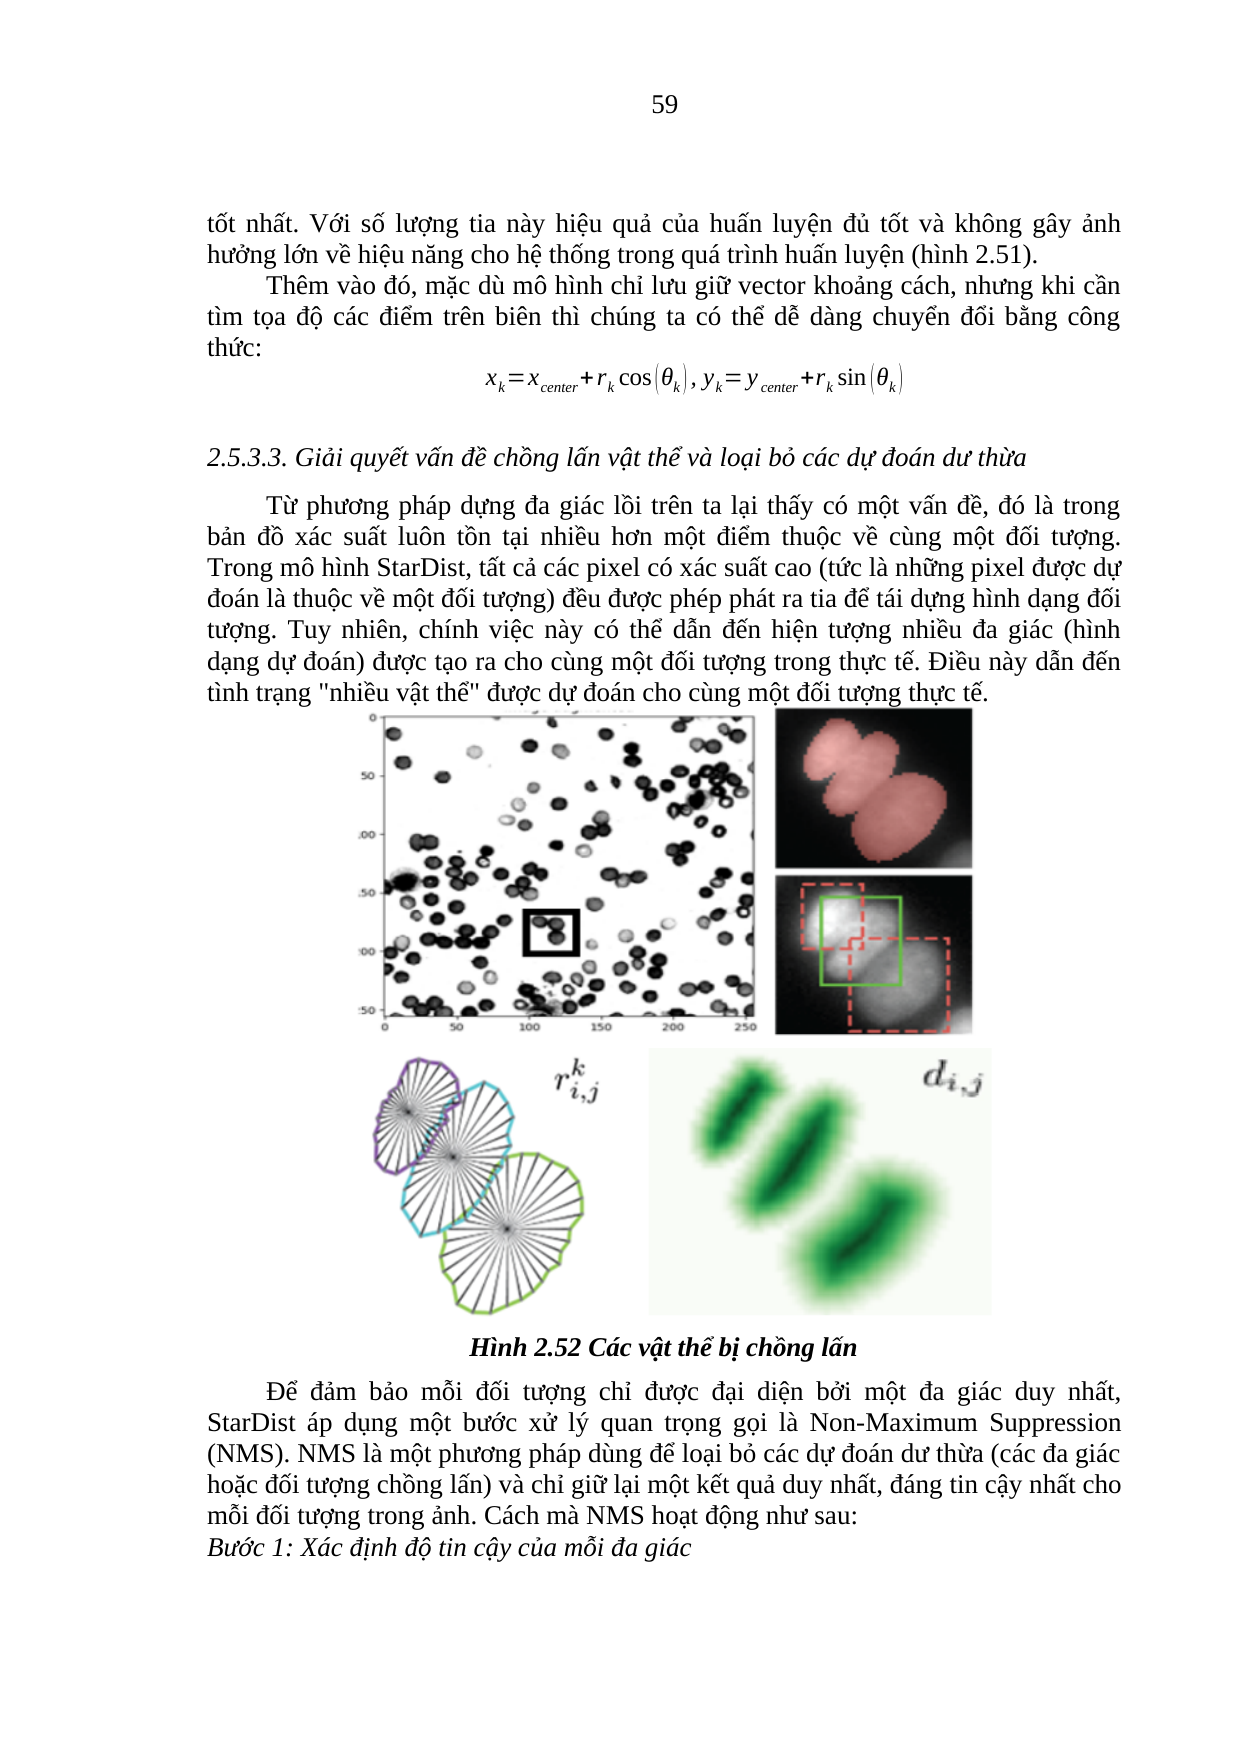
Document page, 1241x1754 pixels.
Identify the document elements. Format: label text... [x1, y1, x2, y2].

text Thêm vào đó, mặc dù mô hình chỉ lưu giữ vector khoảng cách, nhưng khi cần tìm tọa độ các điểm trên biên thì chúng ta có thể dễ dàng chuyển đổi bằng công thức: [207, 269, 1122, 362]
text Từ phương pháp dựng đa giác lồi trên ta lại thấy có một vấn đề, đó là trong bản đồ xác suất luôn tồn tại nhiều hơn một điểm thuộc về cùng một đối tượng. Trong mô hình StarDist, tất cả các pixel có xác suất cao (tức là những pixel được dự đoán là thuộc về một đối tượng) đều được phép phát ra tia để tái dựng hình dạng đối tượng. Tuy nhiên, chính việc này có thể dẫn đến hiện tượng nhiều đa giác (hình dạng dự đoán) được tạo ra cho cùng một đối tượng trong thực tế. Điều này dẫn đến tình trạng "nhiều vật thể" được dự đoán cho cùng một đối tượng thực tế. [207, 489, 1122, 707]
text Để đảm bảo mỗi đối tượng chỉ được đại diện bởi một đa giác duy nhất, StarDist áp dụng một bước xử lý quan trọng gọi là Non-Maximum Suppression (NMS). NMS là một phương pháp dùng để loại bỏ các dự đoán dư thừa (các đa giác hoặc đối tượng chồng lấn) và chỉ giữ lại một kết quả duy nhất, đáng tin cậy nhất cho mỗi đối tượng trong ảnh. Cách mà NMS hoạt động như sau: [207, 1375, 1122, 1531]
text Bước 1: Xác định độ tin cậy của mỗi đa giác [207, 1531, 1122, 1562]
text Hình 2.52 Các vật thể bị chồng lấn [207, 1331, 1122, 1362]
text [207, 207, 1122, 269]
picture [336, 707, 993, 1319]
subtitle 2.5.3.3. Giải quyết vấn đề chồng lấn vật thể và loại bỏ các dự đoán dư thừa [207, 441, 1122, 472]
